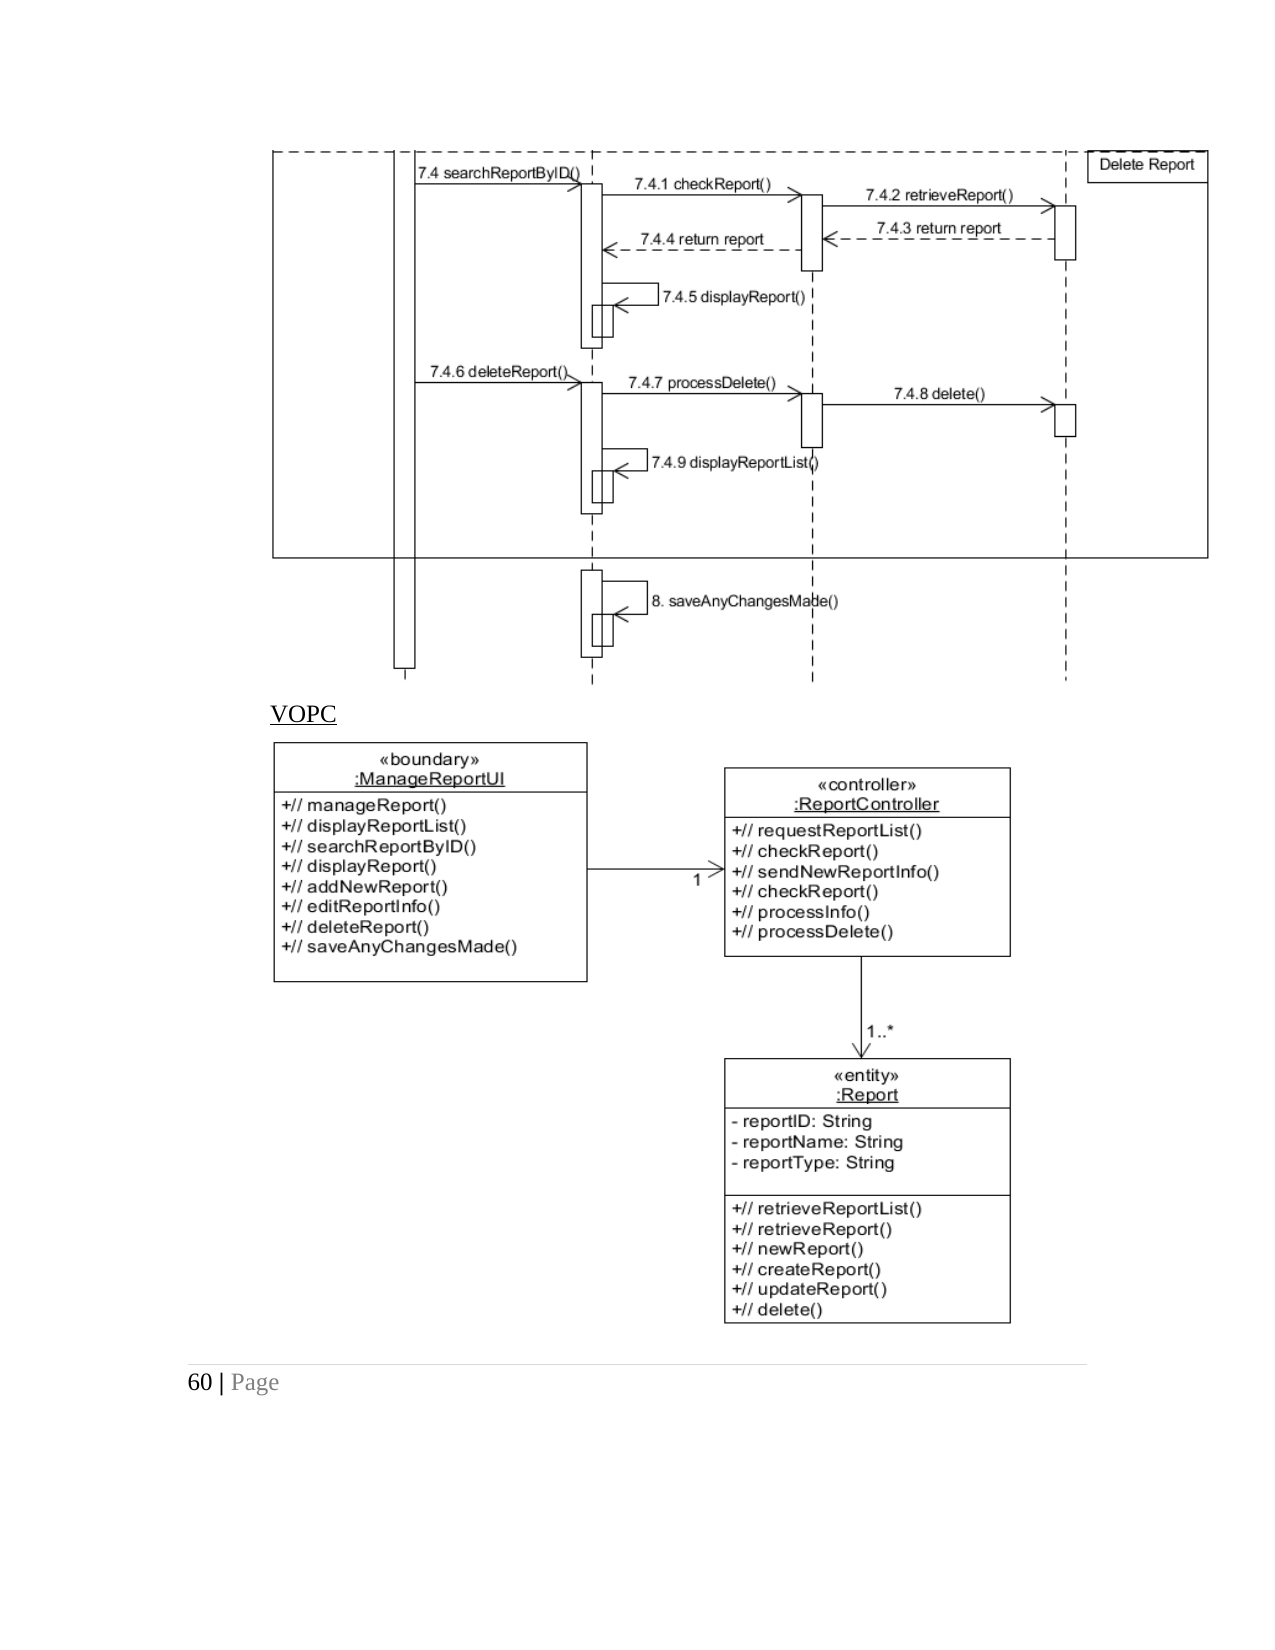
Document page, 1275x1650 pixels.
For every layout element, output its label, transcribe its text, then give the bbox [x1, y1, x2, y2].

picture [270, 741, 1016, 1327]
list VOPC [270, 699, 1087, 727]
picture [270, 150, 1211, 685]
